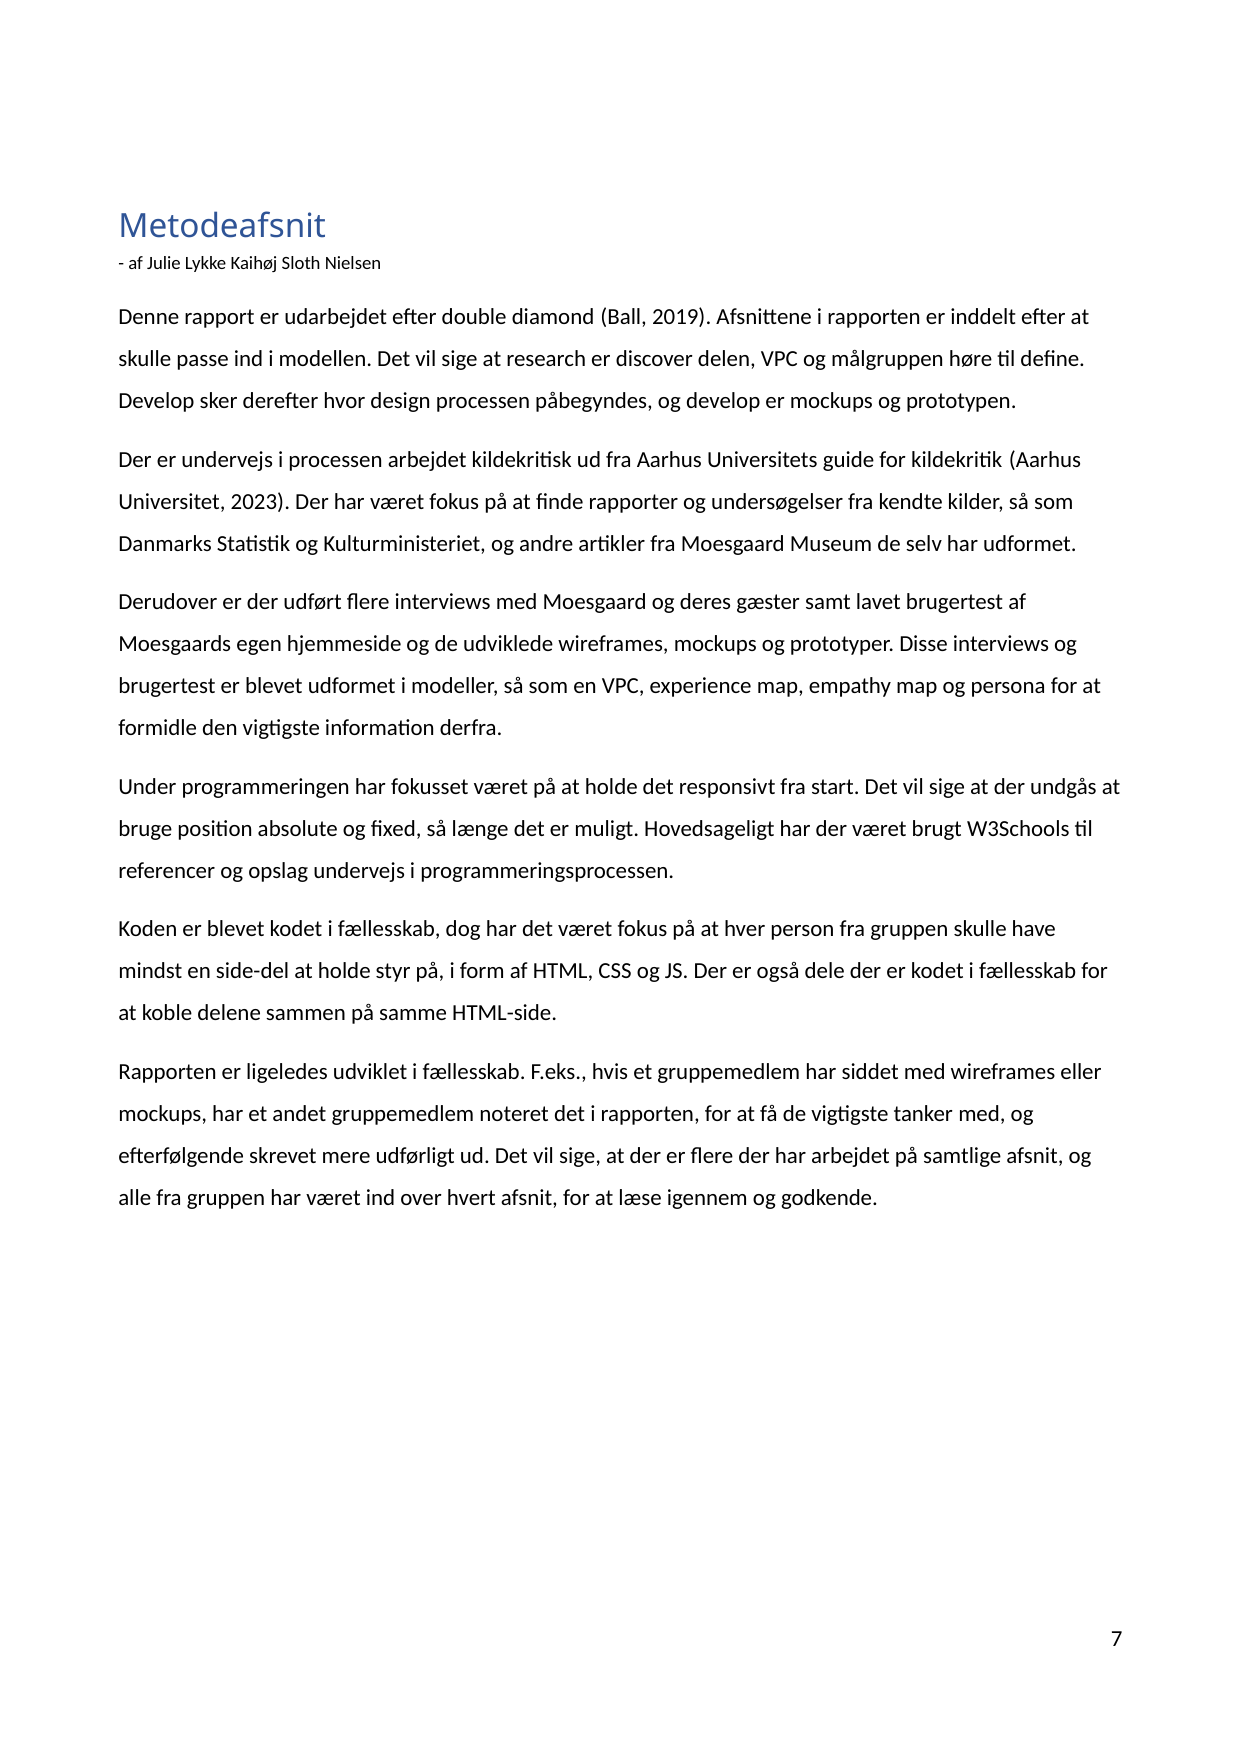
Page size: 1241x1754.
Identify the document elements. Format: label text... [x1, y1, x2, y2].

text Koden er blevet kodet i fællesskab, dog har det været fokus på at hver person fra gruppen skulle have mindst en side-del at holde styr på, i form af HTML, CSS og JS. Der er også dele der er kodet i fællesskab for at koble delene sammen på samme HTML-side. [118, 914, 1122, 1027]
text Under programmeringen har fokusset været på at holde det responsivt fra start. Det vil sige at der undgås at bruge position absolute og fixed, så længe det er muligt. Hovedsageligt har der været brugt W3Schools til referencer og opslag undervejs i programmeringsprocessen. [118, 772, 1122, 884]
subtitle Metodeafsnit [118, 202, 1122, 248]
text Denne rapport er udarbejdet efter double diamond (Ball, 2019). Afsnittene i rapporten er inddelt efter at skulle passe ind i modellen. Det vil sige at research er discover delen, VPC og målgruppen høre til define. Develop sker derefter hvor design processen påbegyndes, og develop er mockups og prototypen. [118, 302, 1122, 414]
text Der er undervejs i processen arbejdet kildekritisk ud fra Aarhus Universitets guide for kildekritik (Aarhus Universitet, 2023). Der har været fokus på at finde rapporter og undersøgelser fra kendte kilder, så som Danmarks Statistik og Kulturministeriet, og andre artikler fra Moesgaard Museum de selv har udformet. [118, 445, 1122, 557]
text - af Julie Lykke Kaihøj Sloth Nielsen [118, 251, 1122, 274]
text Rapporten er ligeledes udviklet i fællesskab. F.eks., hvis et gruppemedlem har siddet med wireframes eller mockups, har et andet gruppemedlem noteret det i rapporten, for at få de vigtigste tanker med, og efterfølgende skrevet mere udførligt ud. Det vil sige, at der er flere der har arbejdet på samtlige afsnit, og alle fra gruppen har været ind over hvert afsnit, for at læse igennem og godkende. [118, 1057, 1122, 1211]
text Derudover er der udført flere interviews med Moesgaard og deres gæster samt lavet brugertest af Moesgaards egen hjemmeside og de udviklede wireframes, mockups og prototyper. Disse interviews og brugertest er blevet udformet i modeller, så som en VPC, experience map, empathy map og persona for at formidle den vigtigste information derfra. [118, 587, 1122, 741]
